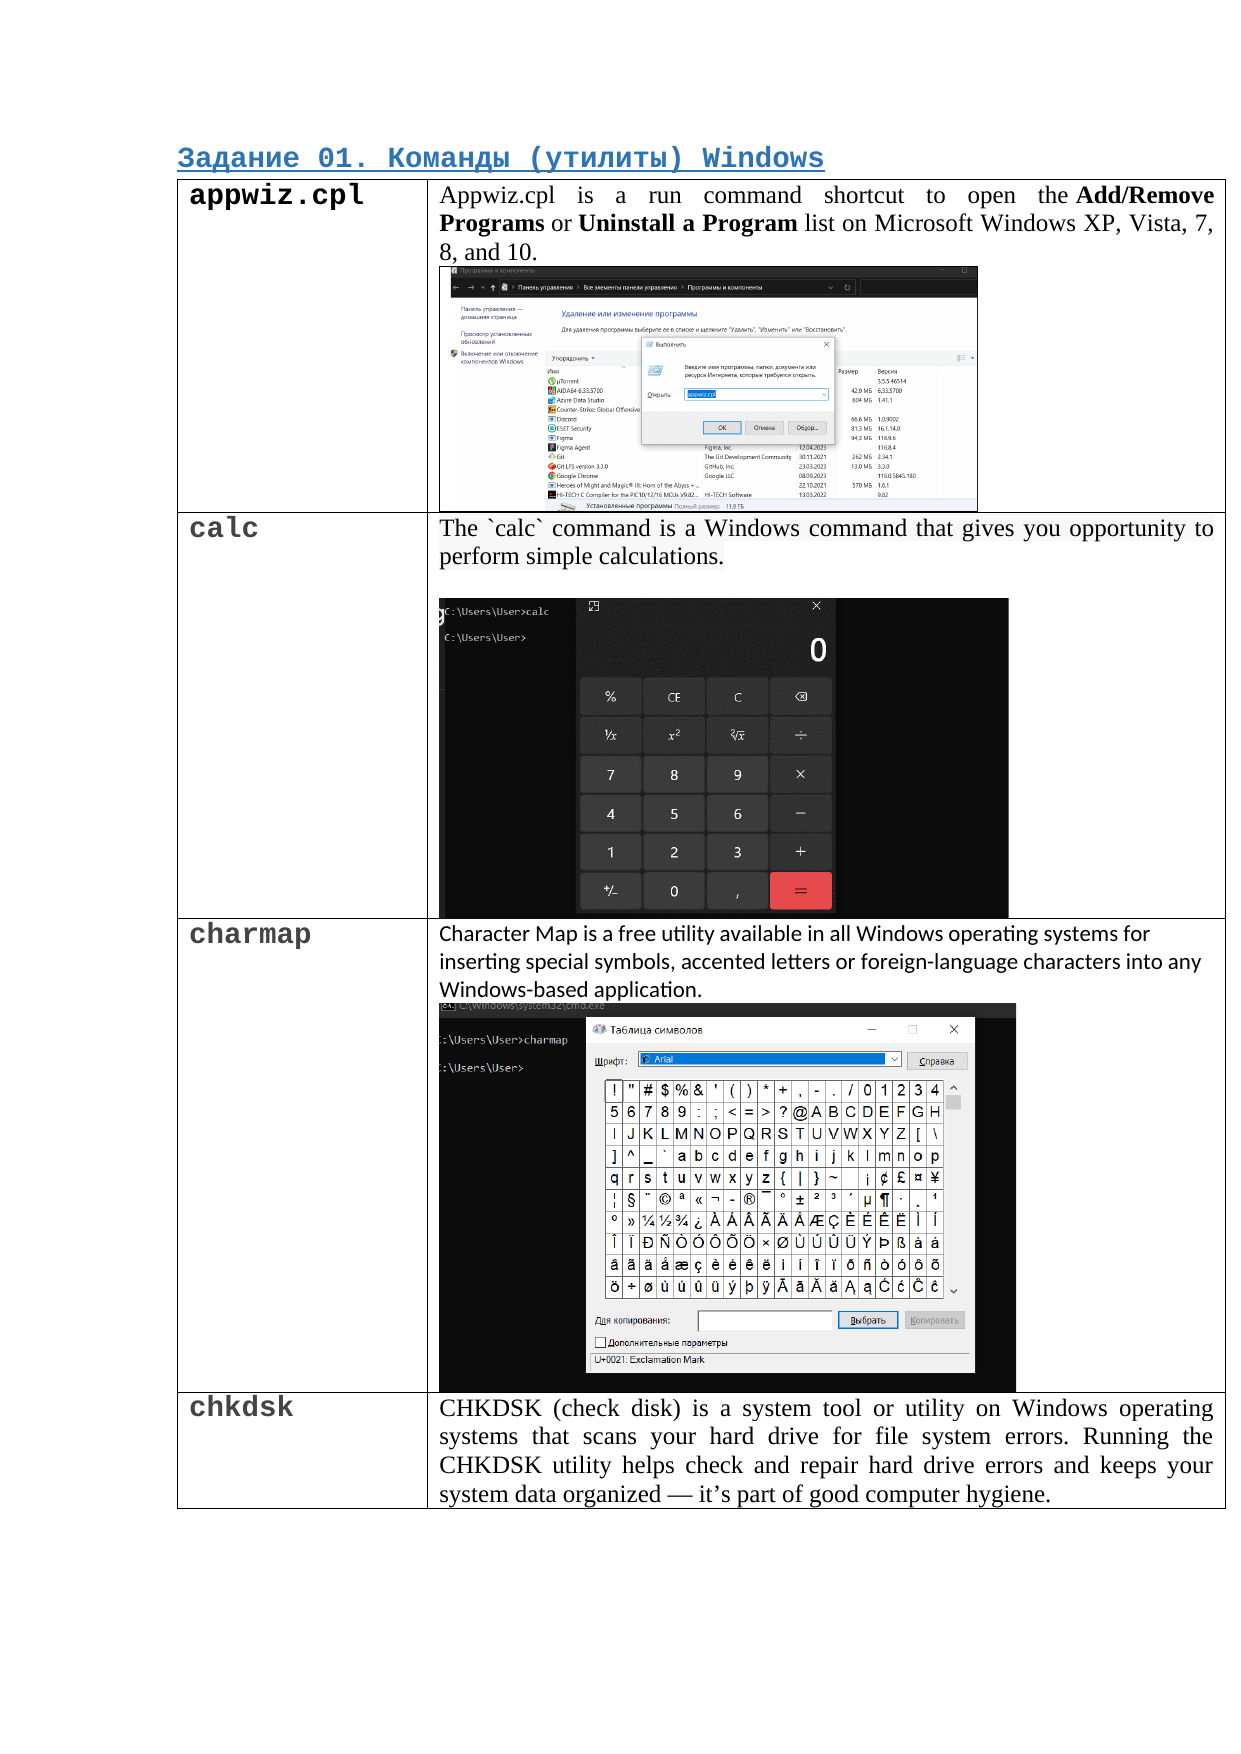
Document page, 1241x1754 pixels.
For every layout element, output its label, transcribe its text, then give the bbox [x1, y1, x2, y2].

table_cell Character Map is a free utility available in all Windows operating systems for inserting special symbols, accented letters or foreign-language characters into any Windows-based application. [428, 919, 1225, 1392]
picture [439, 598, 1009, 919]
table_cell charmap [178, 919, 427, 1392]
table_cell The `calc` command is a Windows command that gives you opportunity to perform simple calculations. [428, 513, 1225, 918]
picture [450, 267, 978, 511]
table_header appwiz.cpl [178, 180, 427, 512]
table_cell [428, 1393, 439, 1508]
subtitle Задание 01. Команды (утилиты) Windows [177, 143, 1152, 176]
picture [439, 1003, 1017, 1392]
table_cell chkdsk [178, 1393, 427, 1508]
table_header Appwiz.cpl is a run command shortcut to open the Add/Remove Programs or Uninstall a Program list on Microsoft Windows XP, Vista, 7, 8, and 10. [428, 180, 1225, 512]
table_cell calc [178, 513, 427, 918]
